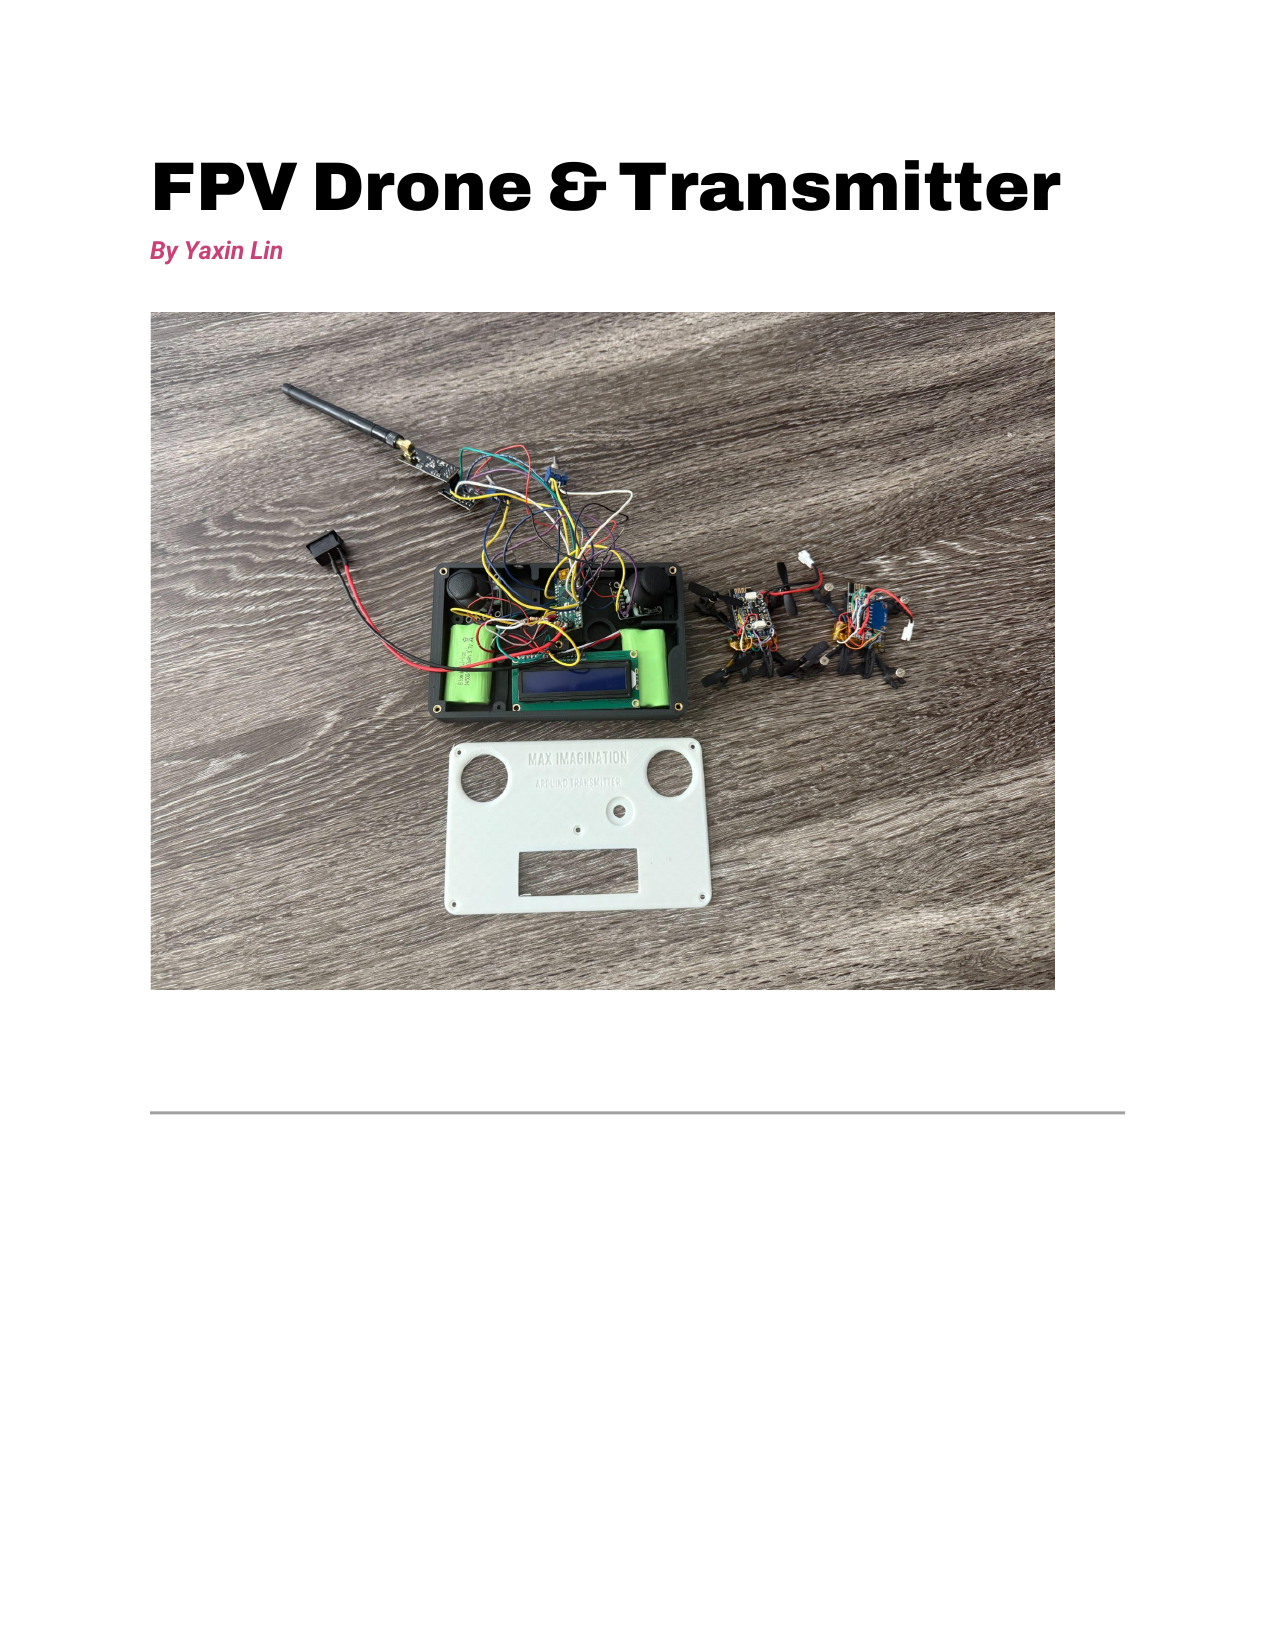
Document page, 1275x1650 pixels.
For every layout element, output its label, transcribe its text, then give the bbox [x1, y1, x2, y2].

text By Yaxin Lin [150, 236, 1125, 265]
title FPV Drone & Transmitter [150, 150, 1125, 225]
picture [152, 312, 1054, 990]
